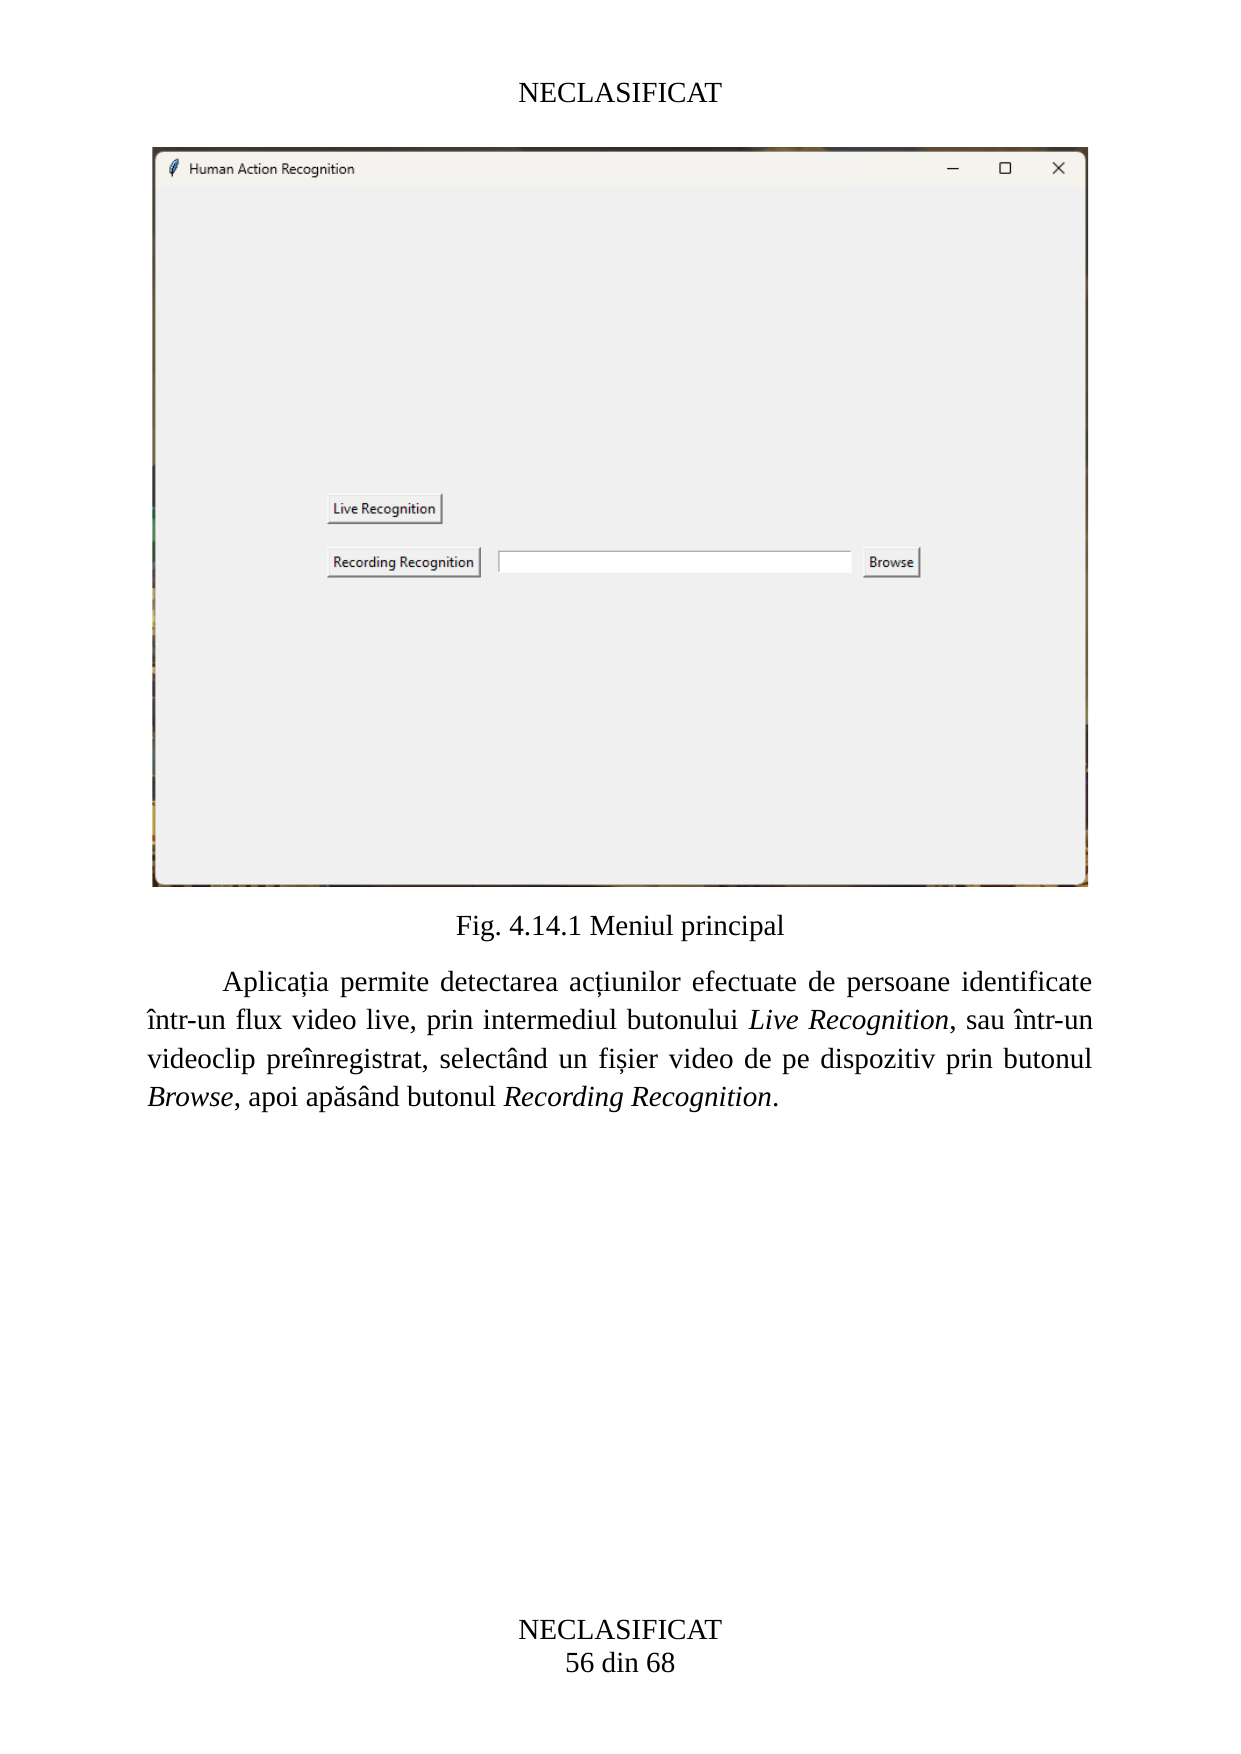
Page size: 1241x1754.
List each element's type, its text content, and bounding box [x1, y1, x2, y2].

picture [152, 147, 1089, 887]
text Fig. 4.14.1 Meniul principal [147, 908, 1093, 942]
text Aplicația permite detectarea acțiunilor efectuate de persoane identificate într-un flux video live, prin intermediul butonului Live Recognition, sau într-un videoclip preînregistrat, selectând un fișier video de pe dispozitiv prin butonul Browse, apoi apăsând butonul Recording Recognition. [147, 964, 1093, 1113]
